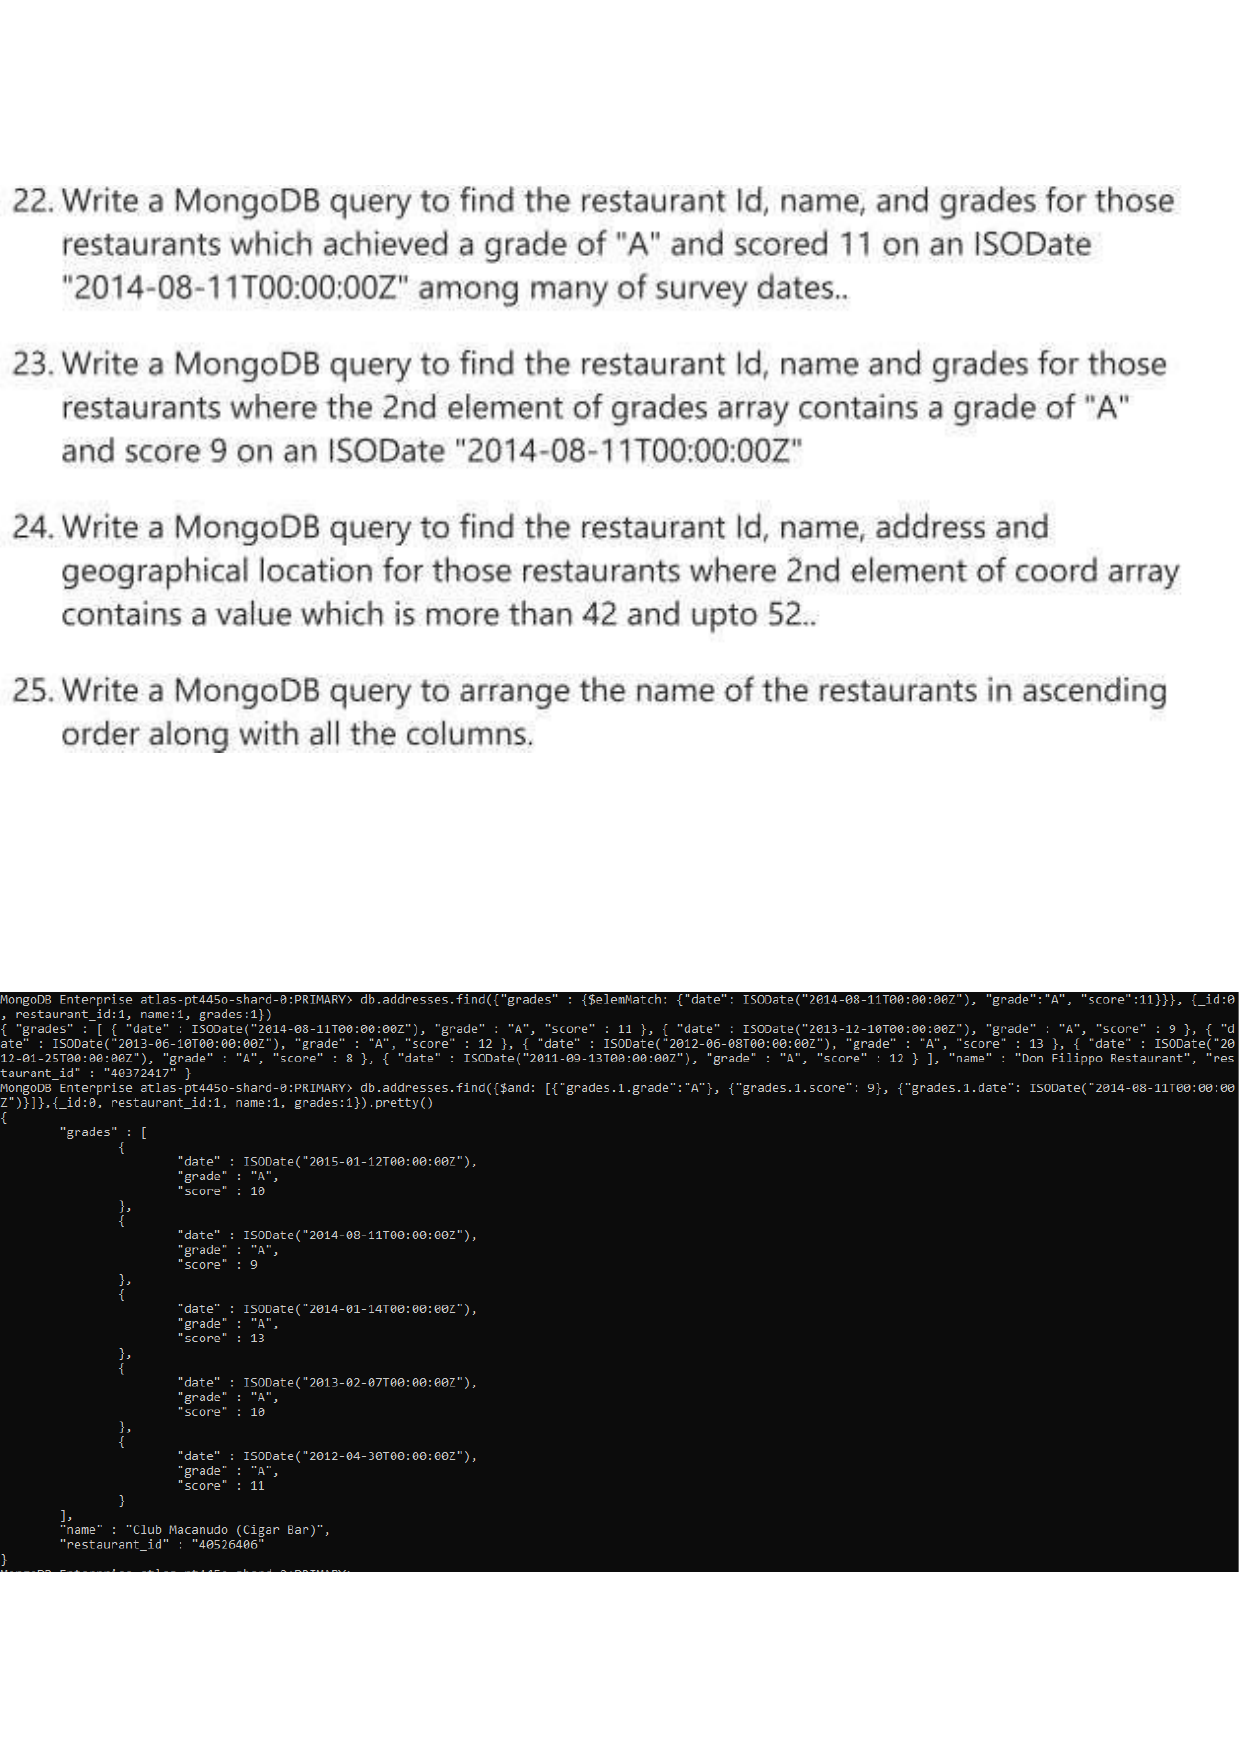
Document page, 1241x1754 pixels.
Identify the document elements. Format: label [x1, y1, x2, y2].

picture [0, 185, 1182, 753]
picture [0, 992, 1239, 1572]
